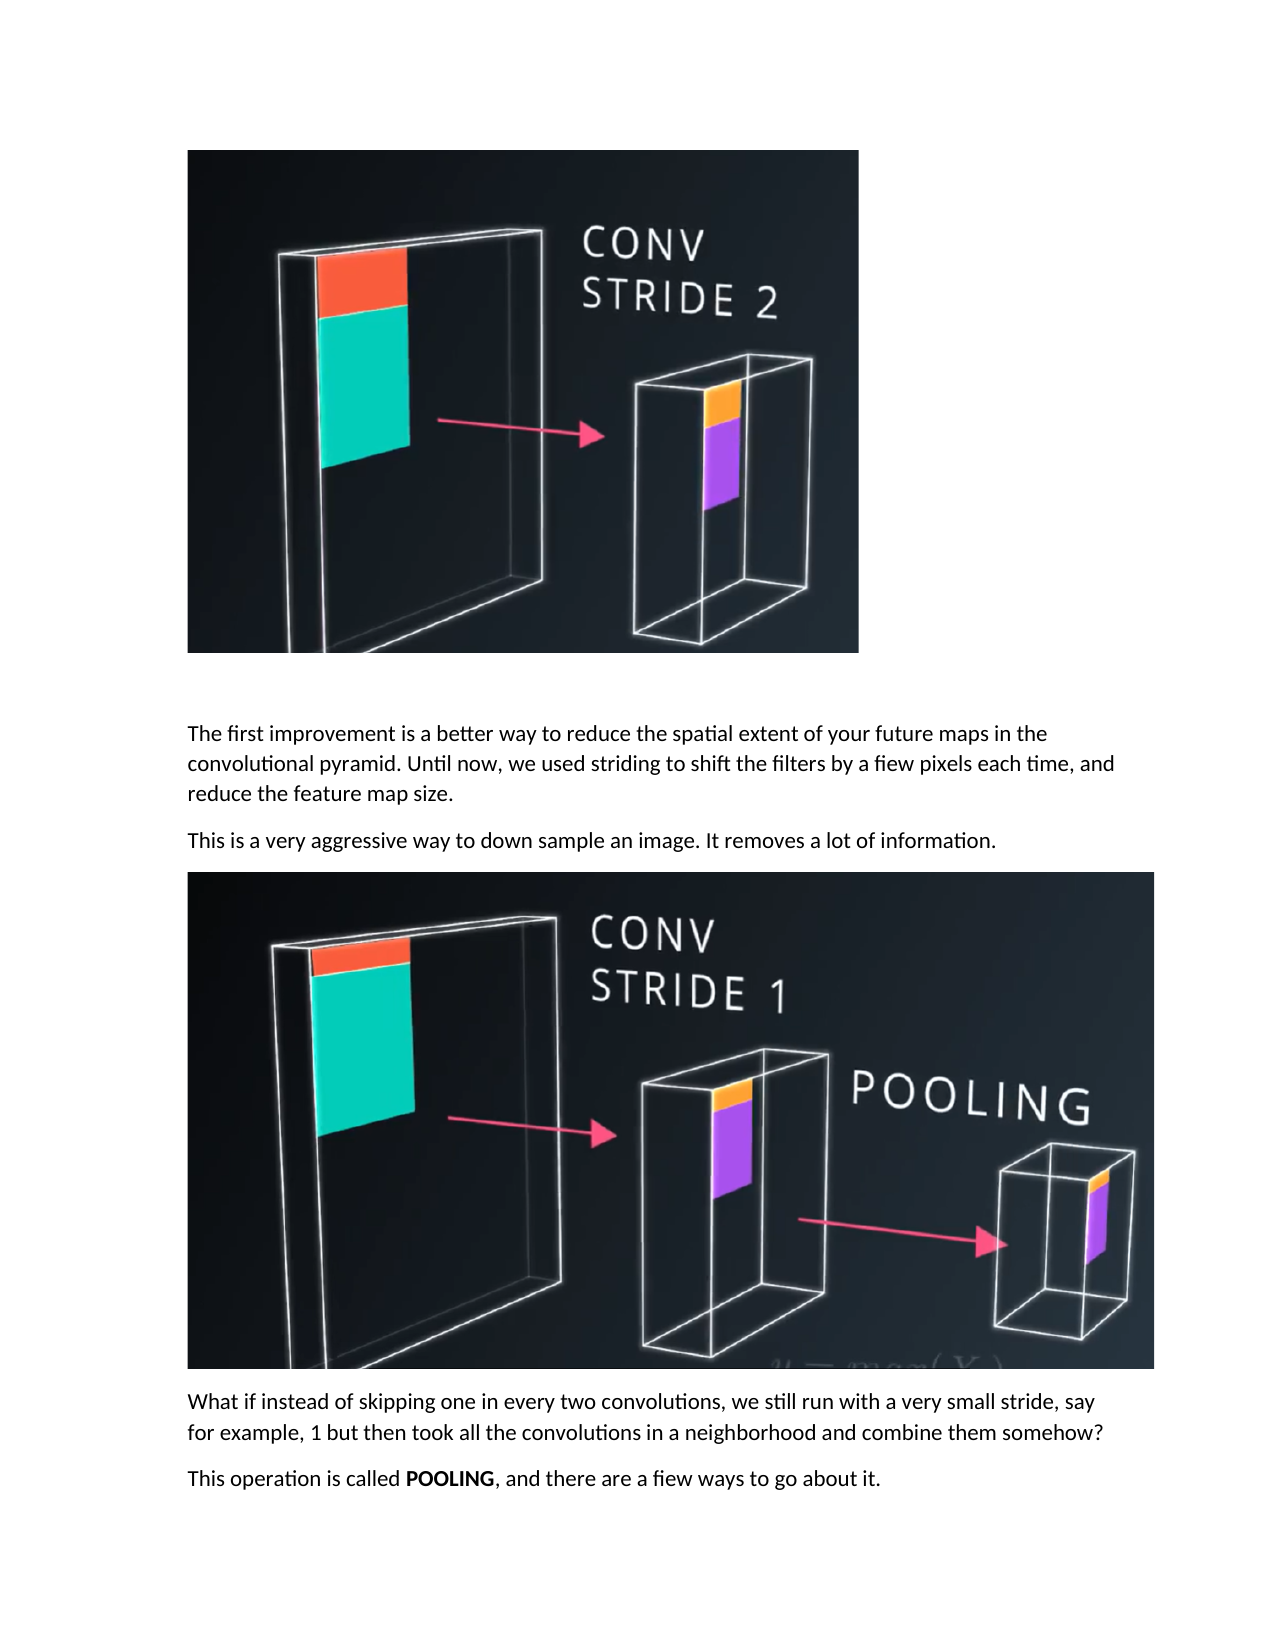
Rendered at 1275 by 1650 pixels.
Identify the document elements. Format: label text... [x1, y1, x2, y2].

text This operation is called POOLING, and there are a fiew ways to go about it. [187, 1464, 1125, 1493]
text This is a very aggressive way to down sample an image. It removes a lot of information. [187, 826, 1125, 854]
picture [187, 150, 859, 653]
text The first improvement is a better way to reduce the spatial extent of your future maps in the convolutional pyramid. Until now, we used striding to shift the filters by a fiew pixels each time, and reduce the feature map size. [187, 719, 1125, 807]
picture [187, 872, 1155, 1369]
text What if instead of skipping one in every two convolutions, we still run with a very small stride, say for example, 1 but then took all the convolutions in a neighborhood and combine them somehow? [187, 1387, 1125, 1446]
